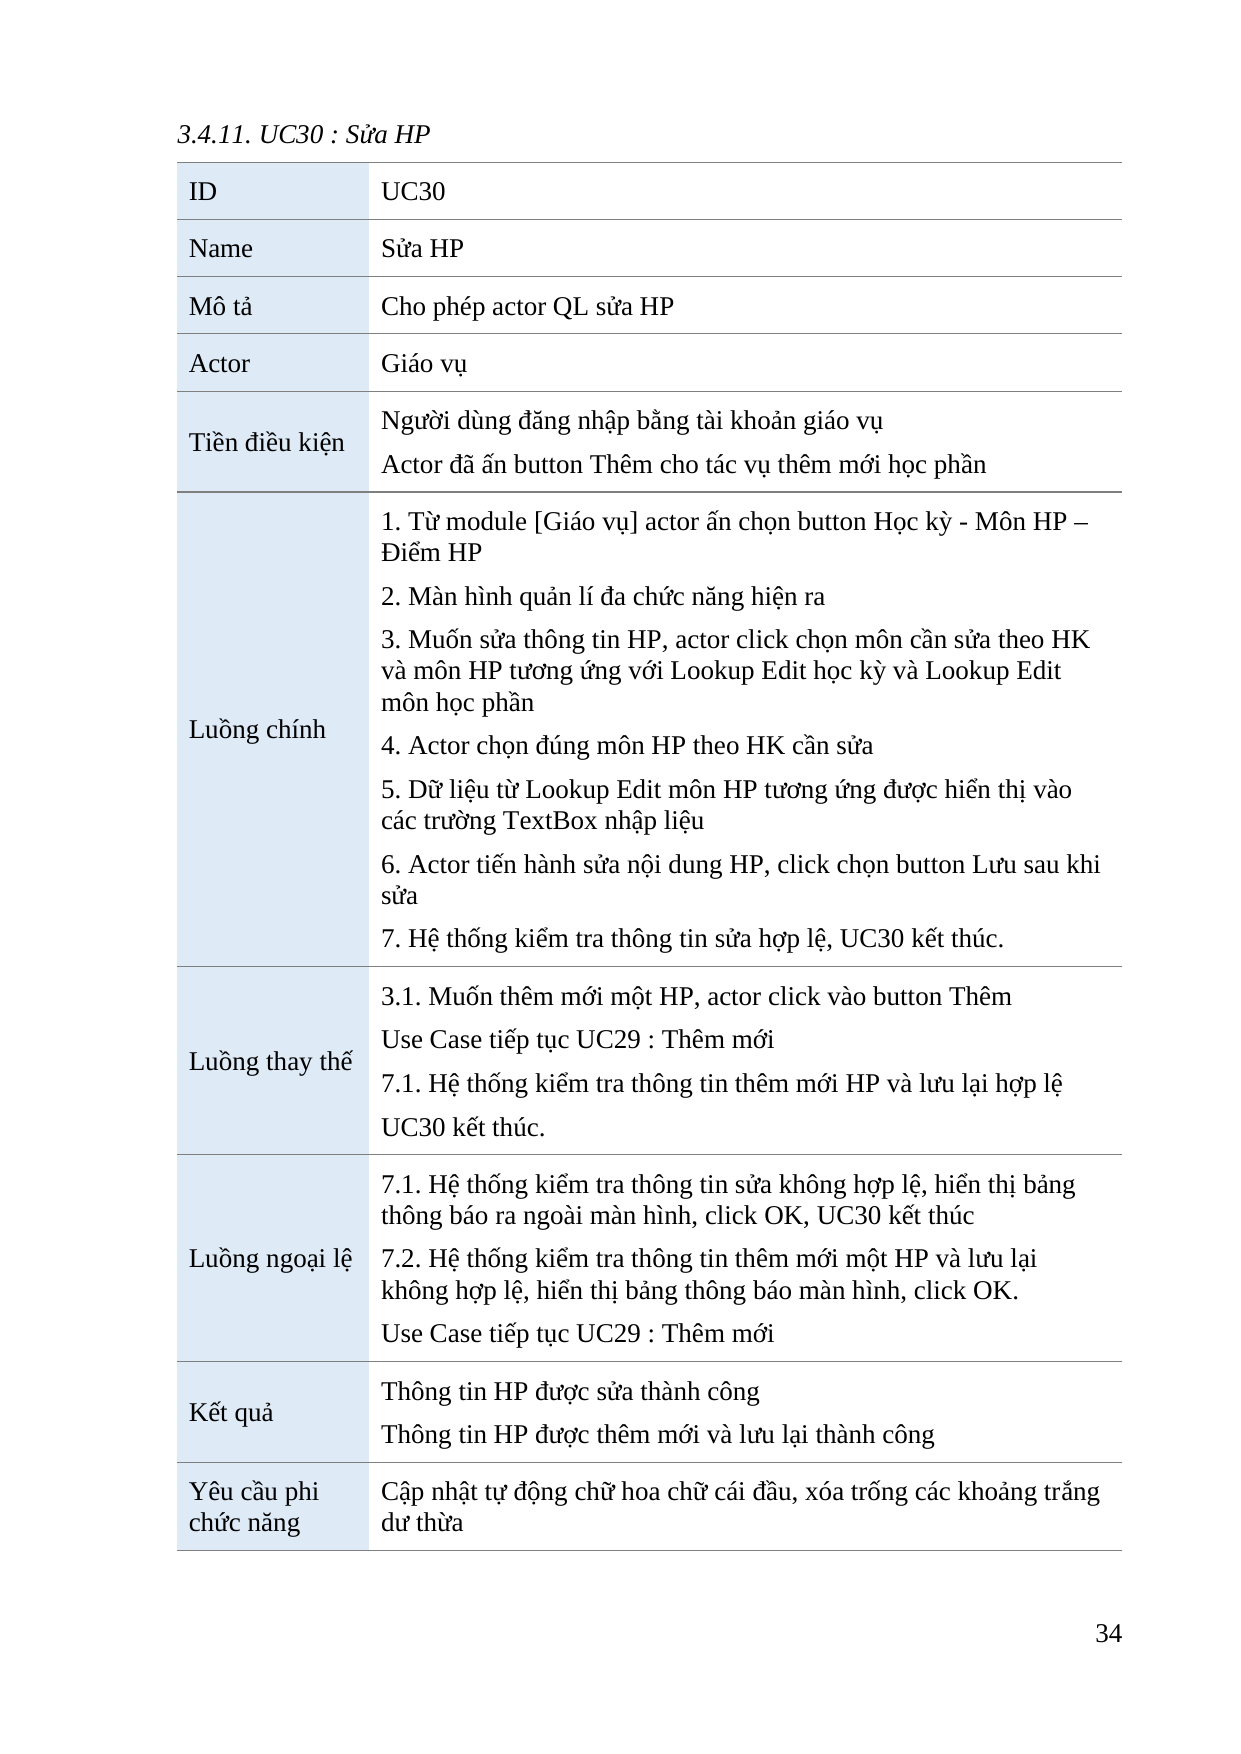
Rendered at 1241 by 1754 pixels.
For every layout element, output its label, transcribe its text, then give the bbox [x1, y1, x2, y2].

table_cell Kết quả [177, 1362, 369, 1462]
table_cell Giáo vụ [370, 334, 1122, 391]
table_cell Actor [177, 334, 369, 391]
table_cell Yêu cầu phi chức năng [177, 1463, 369, 1550]
table_cell 3.1. Muốn thêm mới một HP, actor click vào button Thêm Use Case tiếp tục UC29 : Thêm mới 7.1. Hệ thống kiểm tra thông tin thêm mới HP và lưu lại hợp lệ UC30 kết thúc. [370, 967, 1122, 1154]
table_cell Sửa HP [370, 220, 1122, 276]
subtitle UC30 : Sửa HP [177, 118, 1122, 149]
table_cell Cập nhật tự động chữ hoa chữ cái đầu, xóa trống các khoảng trắng dư thừa [370, 1463, 1122, 1550]
table_cell Luồng thay thế [177, 967, 369, 1154]
table_cell Cho phép actor QL sửa HP [370, 277, 1122, 333]
table_cell Luồng chính [177, 493, 369, 966]
table_cell Người dùng đăng nhập bằng tài khoản giáo vụ Actor đã ấn button Thêm cho tác vụ thêm mới học phần [370, 392, 1122, 491]
table_cell 1. Từ module [Giáo vụ] actor ấn chọn button Học kỳ - Môn HP – Điểm HP 2. Màn hình quản lí đa chức năng hiện ra 3. Muốn sửa thông tin HP, actor click chọn môn cần sửa theo HK và môn HP tương ứng với Lookup Edit học kỳ và Lookup Edit môn học phần 4. Actor chọn đúng môn HP theo HK cần sửa 5. Dữ liệu từ Lookup Edit môn HP tương ứng được hiển thị vào các trường TextBox nhập liệu 6. Actor tiến hành sửa nội dung HP, click chọn button Lưu sau khi sửa 7. Hệ thống kiểm tra thông tin sửa hợp lệ, UC30 kết thúc. [370, 493, 1122, 966]
table_header UC30 [370, 163, 1122, 219]
table_cell 7.1. Hệ thống kiểm tra thông tin sửa không hợp lệ, hiển thị bảng thông báo ra ngoài màn hình, click OK, UC30 kết thúc 7.2. Hệ thống kiểm tra thông tin thêm mới một HP và lưu lại không hợp lệ, hiển thị bảng thông báo màn hình, click OK. Use Case tiếp tục UC29 : Thêm mới [370, 1155, 1122, 1361]
table_cell Tiền điều kiện [177, 392, 369, 491]
table_cell Name [177, 220, 369, 276]
table_cell Thông tin HP được sửa thành công Thông tin HP được thêm mới và lưu lại thành công [370, 1362, 1122, 1462]
table_cell Luồng ngoại lệ [177, 1155, 369, 1361]
table_header ID [177, 163, 369, 219]
table_cell Mô tả [177, 277, 369, 333]
